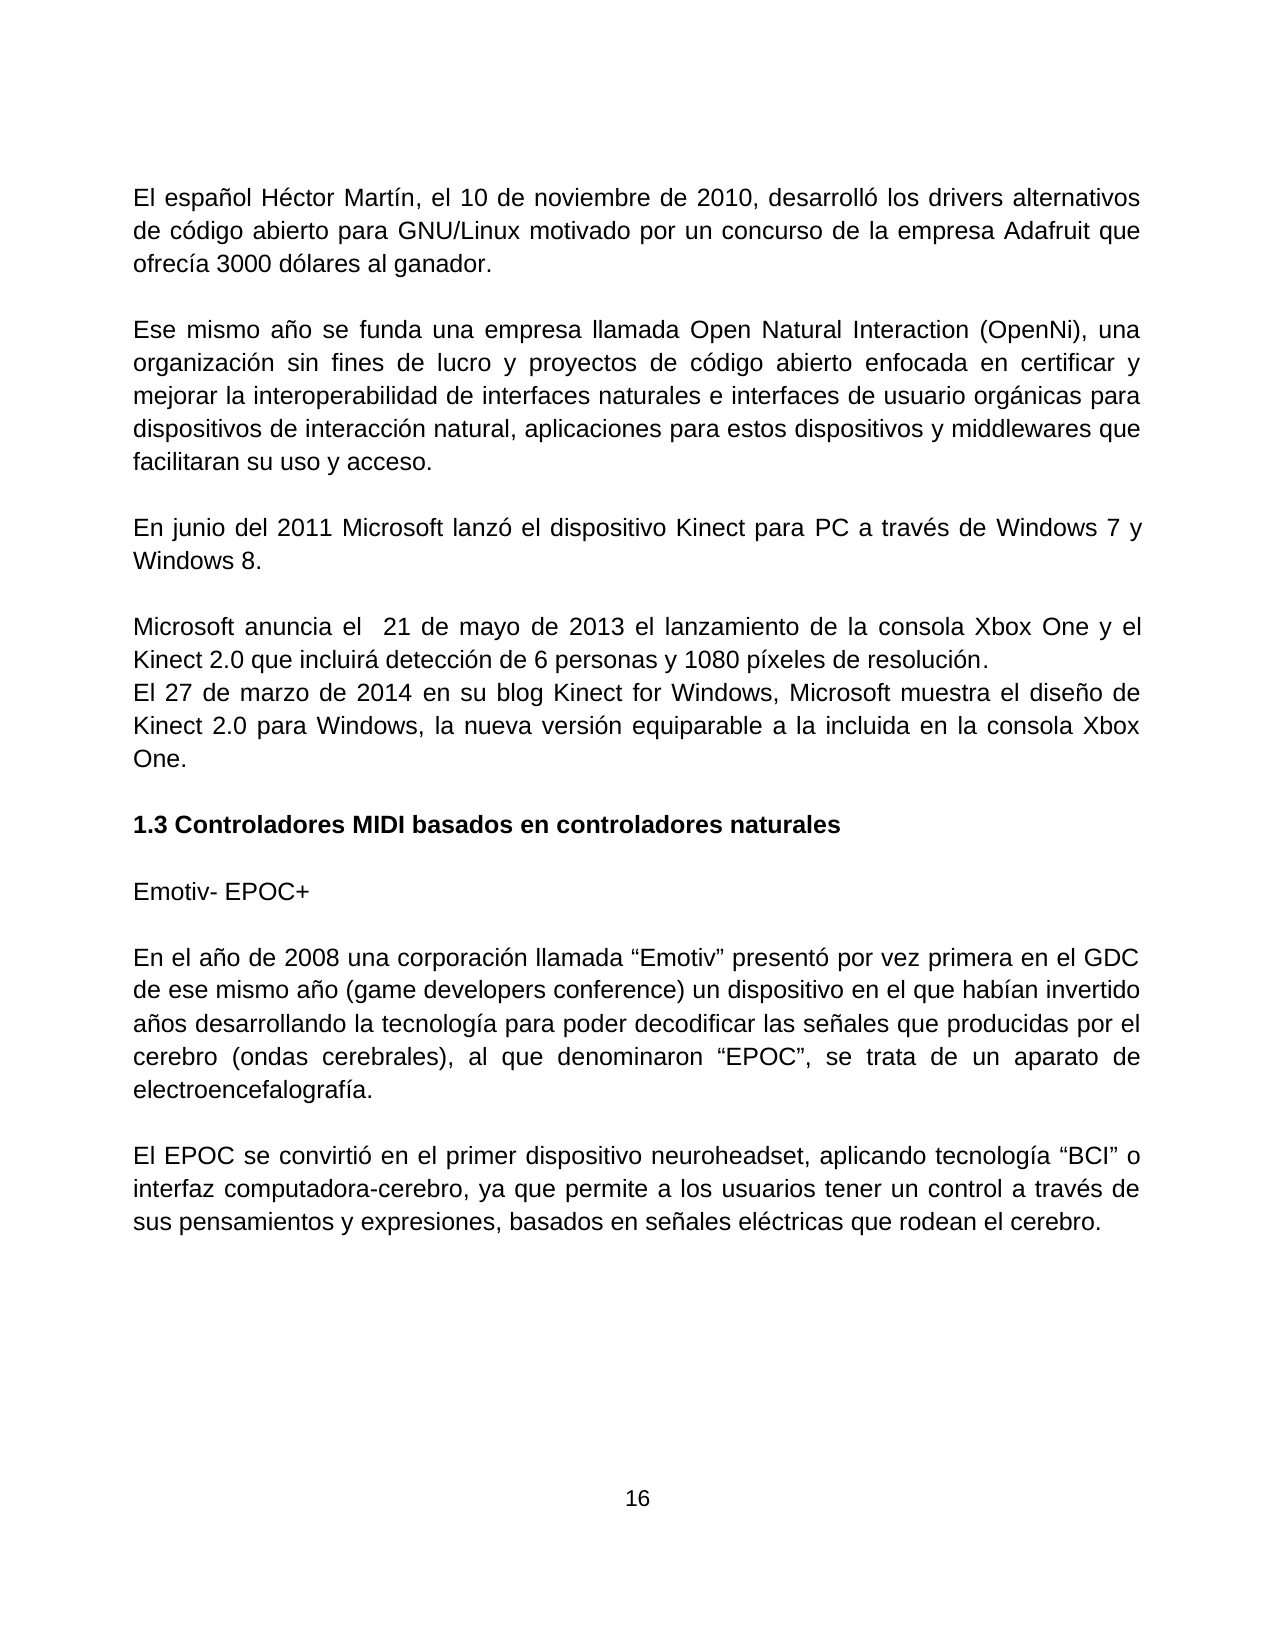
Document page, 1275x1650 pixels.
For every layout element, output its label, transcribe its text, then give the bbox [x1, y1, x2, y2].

text En el año de 2008 una corporación llamada “Emotiv” presentó por vez primera en el GDC de ese mismo año (game developers conference) un dispositivo en el que habían invertido años desarrollando la tecnología para poder decodificar las señales que producidas por el cerebro (ondas cerebrales), al que denominaron “EPOC”, se trata de un aparato de electroencefalografía. [133, 942, 1142, 1103]
text Microsoft anuncia el 21 de mayo de 2013 el lanzamiento de la consola Xbox One y el Kinect 2.0 que incluirá detección de 6 personas y 1080 píxeles de resolución. [133, 612, 1142, 674]
text El español Héctor Martín, el 10 de noviembre de 2010, desarrolló los drivers alternativos de código abierto para GNU/Linux motivado por un concurso de la empresa Adafruit que ofrecía 3000 dólares al ganador. [133, 183, 1142, 278]
text Emotiv- EPOC+ [133, 876, 1142, 905]
text El EPOC se convirtió en el primer dispositivo neuroheadset, aplicando tecnología “BCI” o interfaz computadora-cerebro, ya que permite a los usuarios tener un control a través de sus pensamientos y expresiones, basados en señales eléctricas que rodean el cerebro. [133, 1141, 1142, 1235]
text En junio del 2011 Microsoft lanzó el dispositivo Kinect para PC a través de Windows 7 y Windows 8. [133, 513, 1142, 575]
text Ese mismo año se funda una empresa llamada Open Natural Interaction (OpenNi), una organización sin fines de lucro y proyectos de código abierto enfocada en certificar y mejorar la interoperabilidad de interfaces naturales e interfaces de usuario orgánicas para dispositivos de interacción natural, aplicaciones para estos dispositivos y middlewares que facilitaran su uso y acceso. [133, 315, 1142, 476]
text El 27 de marzo de 2014 en su blog Kinect for Windows, Microsoft muestra el diseño de Kinect 2.0 para Windows, la nueva versión equiparable a la incluida en la consola Xbox One. [133, 678, 1142, 773]
subtitle 1.3 Controladores MIDI basados en controladores naturales [133, 810, 1142, 839]
